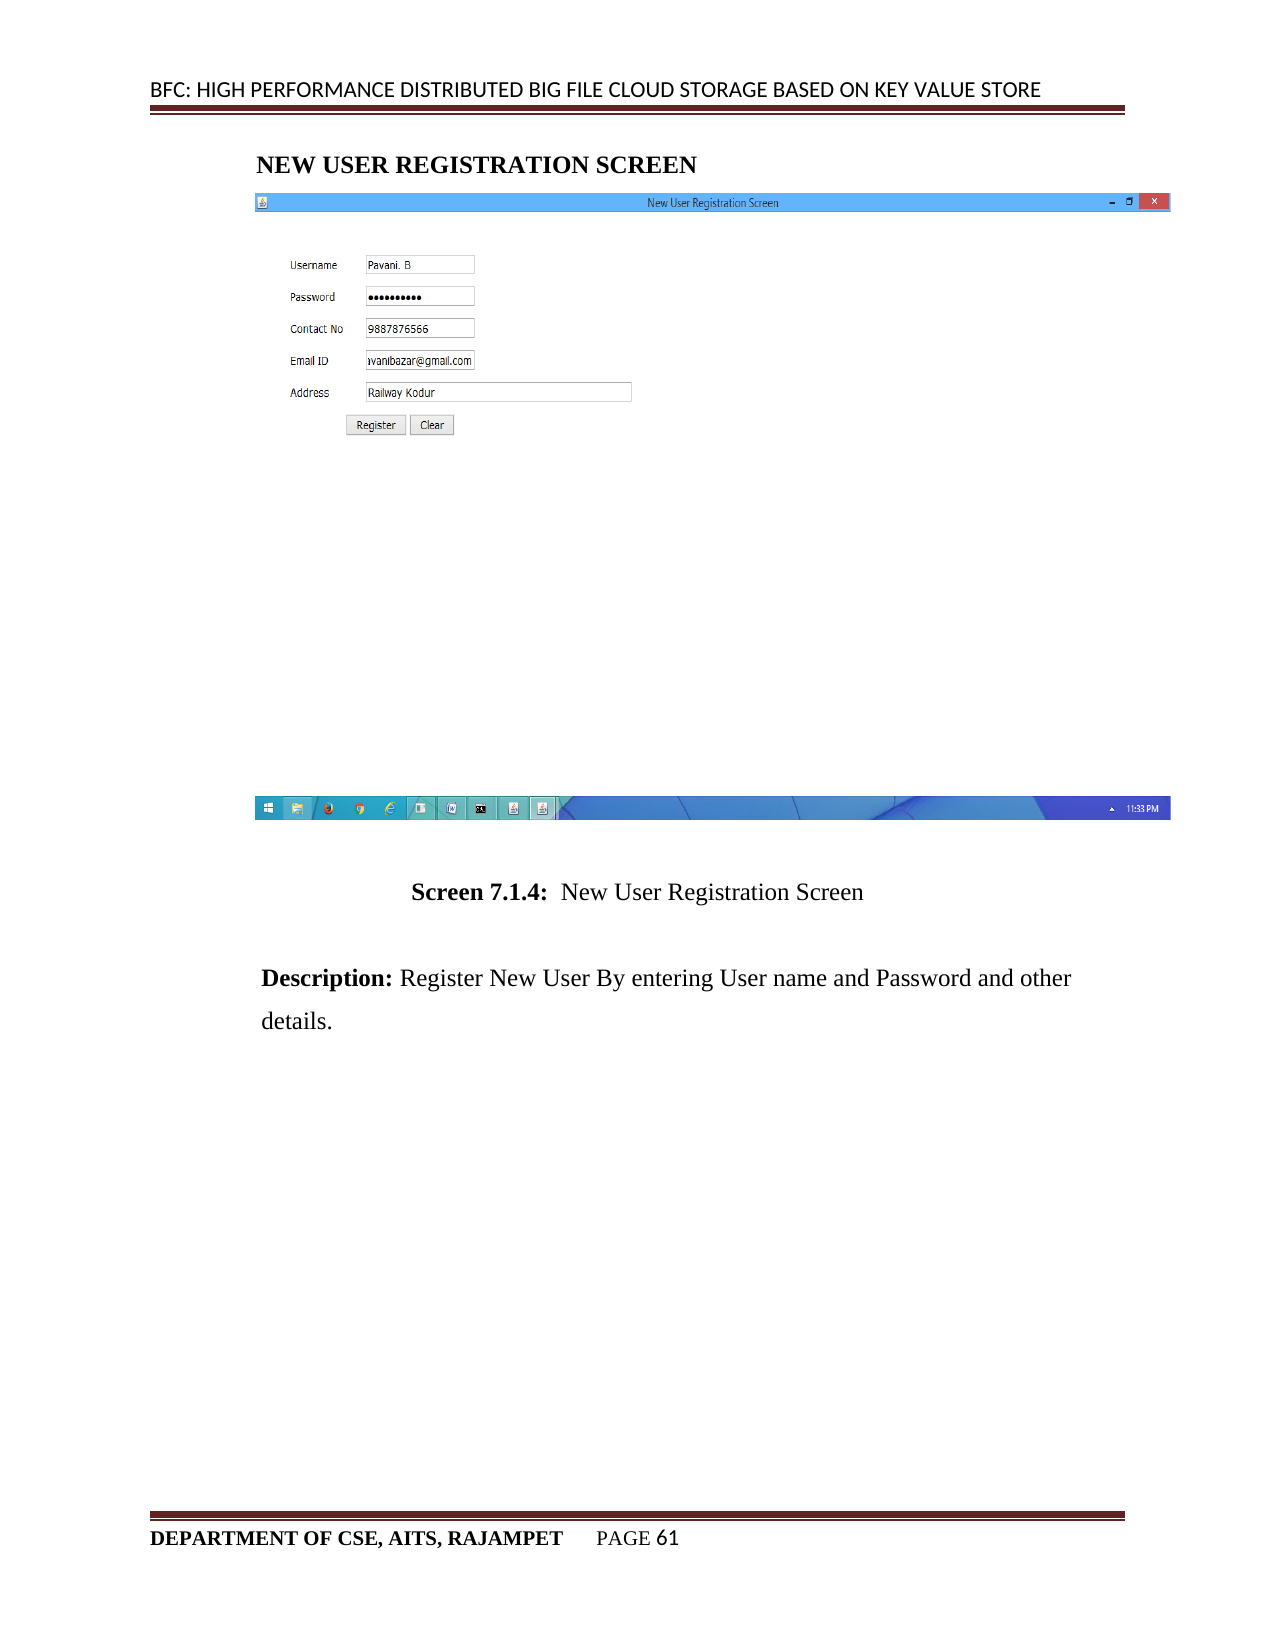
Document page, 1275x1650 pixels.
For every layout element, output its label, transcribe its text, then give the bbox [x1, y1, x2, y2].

text Description: Register New User By entering User name and Password and other [255, 963, 1125, 992]
text NEW USER REGISTRATION SCREEN [150, 150, 1125, 179]
text details. [255, 1006, 1125, 1035]
text Screen 7.1.4: New User Registration Screen [150, 877, 1125, 906]
picture [255, 193, 1171, 820]
